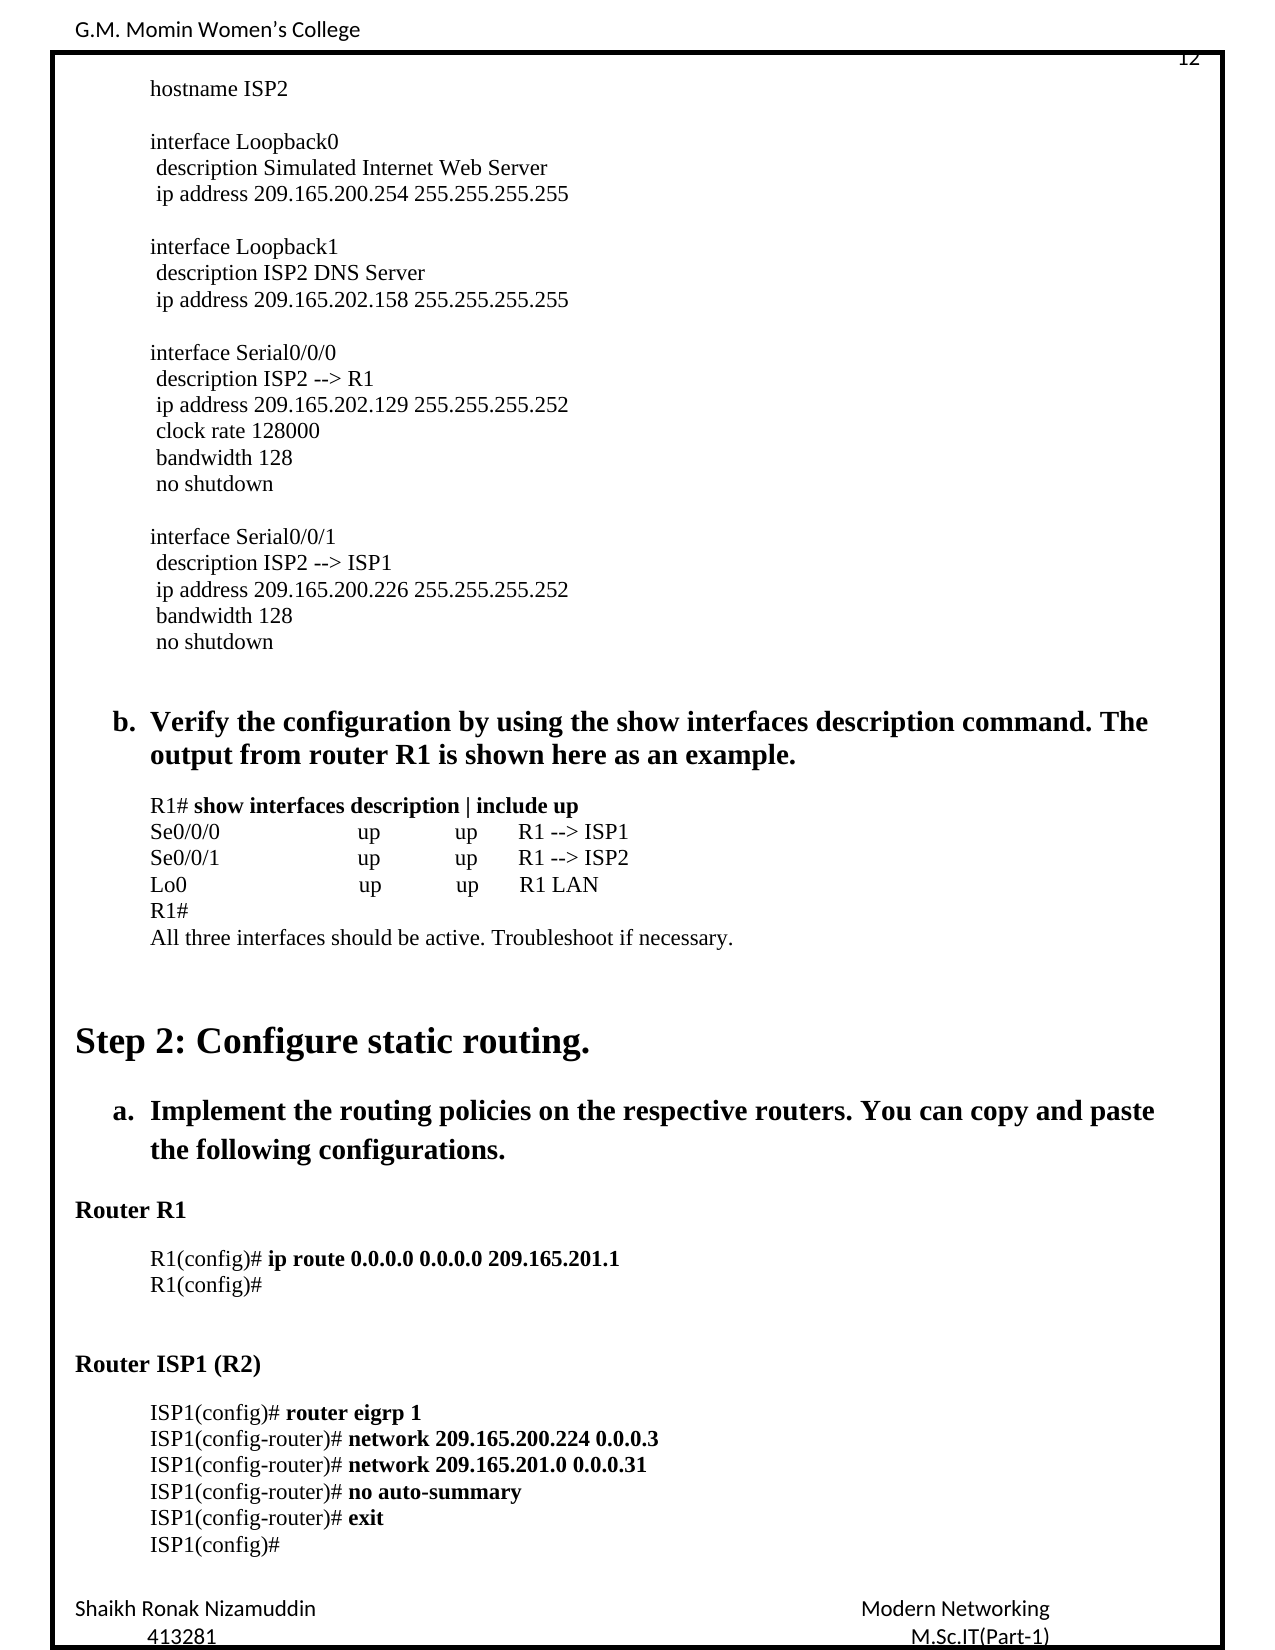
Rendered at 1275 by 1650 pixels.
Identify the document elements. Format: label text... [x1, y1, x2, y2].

text description ISP2 --> ISP1 [150, 549, 1200, 576]
text Step 2: Configure static routing. [75, 1019, 1200, 1062]
text interface Loopback1 [150, 233, 1200, 259]
text ip address 209.165.200.226 255.255.255.252 [150, 576, 1200, 602]
list Implement the routing policies on the respective routers. You can copy and paste the following configurations. [112, 1093, 1200, 1166]
text ip address 209.165.200.254 255.255.255.255 [150, 180, 1200, 207]
text ip address 209.165.202.129 255.255.255.252 [150, 391, 1200, 418]
text Lo0 up up R1 LAN [150, 871, 1200, 897]
text ISP1(config-router)# no auto-summary [150, 1478, 1200, 1504]
text Router R1 [75, 1196, 1200, 1224]
text Se0/0/1 up up R1 --> ISP2 [150, 844, 1200, 871]
text R1(config)# ip route 0.0.0.0 0.0.0.0 209.165.201.1 [150, 1245, 1200, 1272]
text Router ISP1 (R2) [75, 1349, 1200, 1378]
text Se0/0/0 up up R1 --> ISP1 [150, 818, 1200, 844]
text bandwidth 128 [150, 444, 1200, 470]
text description ISP2 DNS Server [150, 259, 1200, 286]
text interface Serial0/0/0 [150, 338, 1200, 365]
text R1(config)# [150, 1272, 1200, 1298]
text ISP1(config)# [150, 1531, 1200, 1557]
text no shutdown [150, 628, 1200, 655]
text ISP1(config-router)# exit [150, 1504, 1200, 1531]
text ip address 209.165.202.158 255.255.255.255 [150, 286, 1200, 312]
text description ISP2 --> R1 [150, 365, 1200, 391]
text hostname ISP2 [150, 75, 1200, 101]
text clock rate 128000 [150, 418, 1200, 444]
list Verify the configuration by using the show interfaces description command. The output from router R1 is shown here as an example. [112, 704, 1200, 771]
text All three interfaces should be active. Troubleshoot if necessary. [150, 923, 1200, 950]
text bandwidth 128 [150, 602, 1200, 628]
text R1# show interfaces description | include up [150, 792, 1200, 818]
text R1# [150, 897, 1200, 923]
text ISP1(config-router)# network 209.165.201.0 0.0.0.31 [150, 1452, 1200, 1478]
text interface Loopback0 [150, 128, 1200, 154]
text description Simulated Internet Web Server [150, 154, 1200, 180]
text ISP1(config)# router eigrp 1 [150, 1399, 1200, 1425]
text interface Serial0/0/1 [150, 523, 1200, 549]
text ISP1(config-router)# network 209.165.200.224 0.0.0.3 [150, 1425, 1200, 1452]
text no shutdown [150, 470, 1200, 497]
